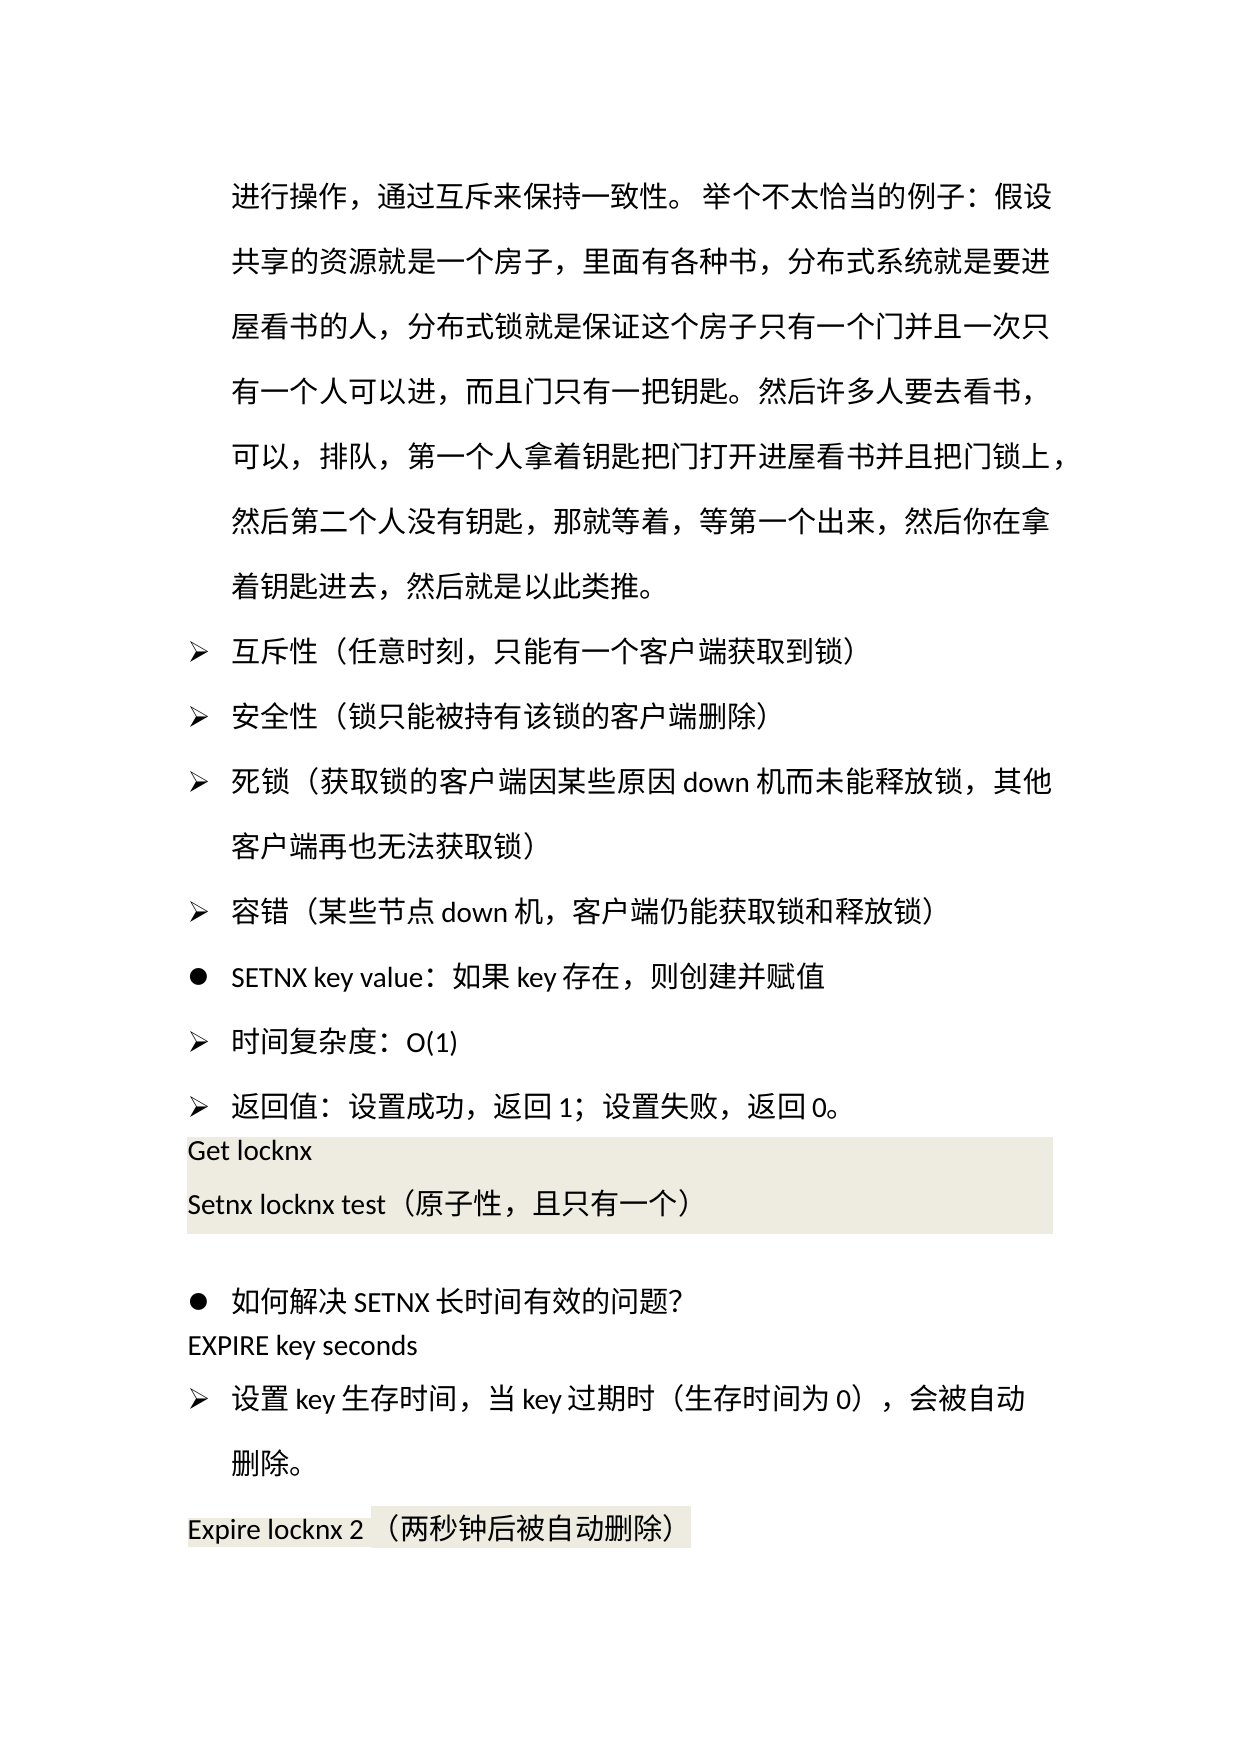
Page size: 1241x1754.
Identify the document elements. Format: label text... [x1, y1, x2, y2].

list 互斥性（任意时刻，只能有一个客户端获取到锁） [187, 747, 1053, 812]
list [187, 1494, 1053, 1559]
list 分布式锁其实可以理解为：控制分布式系统有序的去对共享资源进行操作，通过互斥来保持一致性。 举个不太恰当的例子：假设共享的资源就是一个房子，里面有各种书，分布式系统就是要进屋看书的人，分布式锁就是保证这个房子只有一个门并且一次只有一个人可以进，而且门只有一把钥匙。然后许多人要去看书，可以，排队，第一个人拿着钥匙把门打开进屋看书并且把门锁上，然后第二个人没有钥匙，那就等着，等第一个出来，然后你在拿着钥匙进去，然后就是以此类推。 [187, 227, 1053, 747]
list 安全性（锁只能被持有该锁的客户端删除） [187, 812, 1053, 877]
list SETNX key value：如果key存在，则创建并赋值 [187, 1072, 1053, 1137]
list Get locknx [187, 1267, 1053, 1299]
list 如何解决SETNX长时间有效的问题？ [187, 1397, 1053, 1462]
list 死锁（获取锁的客户端因某些原因down机而未能释放锁，其他客户端再也无法获取锁） [187, 877, 1053, 1007]
list 4-4 如何通过Redis实现分布式锁 [187, 162, 1053, 227]
list 时间复杂度：O(1) [187, 1137, 1053, 1202]
text EXPIRE key seconds [187, 1462, 1053, 1494]
list 返回值：设置成功，返回1；设置失败，返回0。 [187, 1202, 1053, 1267]
list 容错（某些节点down机，客户端仍能获取锁和释放锁） [187, 1007, 1053, 1072]
list Setnx locknx test（原子性，且只有一个） [187, 1299, 1053, 1364]
